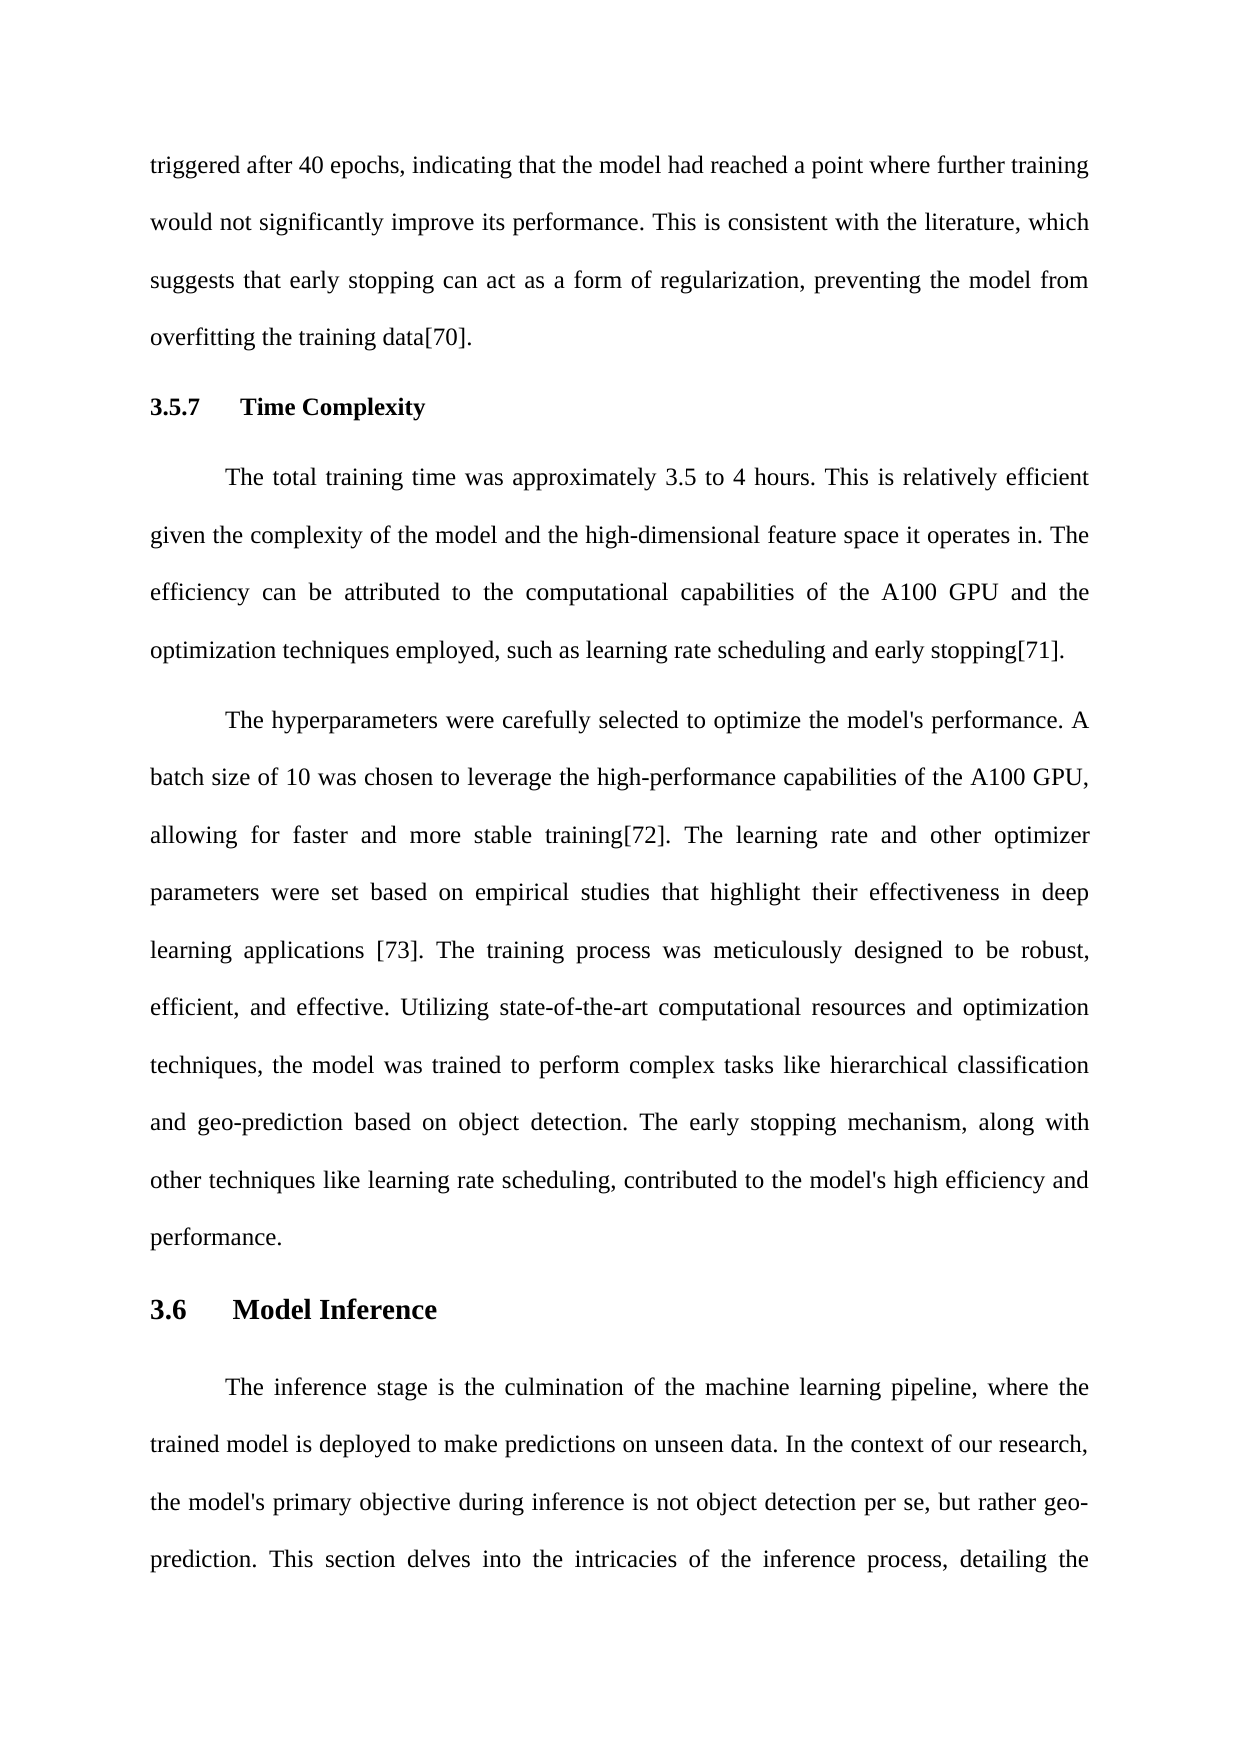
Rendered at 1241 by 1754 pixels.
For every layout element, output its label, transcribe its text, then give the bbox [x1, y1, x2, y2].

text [150, 150, 1090, 351]
subtitle Time Complexity [150, 392, 1090, 421]
subtitle Model Inference [150, 1292, 1090, 1326]
text The hyperparameters were carefully selected to optimize the model's performance. A batch size of 10 was chosen to leverage the high-performance capabilities of the A100 GPU, allowing for faster and more stable training. The learning rate and other optimizer parameters were set based on empirical studies that highlight their effectiveness in deep learning applications . The training process was meticulously designed to be robust, efficient, and effective. Utilizing state-of-the-art computational resources and optimization techniques, the model was trained to perform complex tasks like hierarchical classification and geo-prediction based on object detection. The early stopping mechanism, along with other techniques like learning rate scheduling, contributed to the model's high efficiency and performance. [150, 705, 1090, 1251]
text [150, 1372, 1090, 1573]
text The total training time was approximately 3.5 to 4 hours. This is relatively efficient given the complexity of the model and the high-dimensional feature space it operates in. The efficiency can be attributed to the computational capabilities of the A100 GPU and the optimization techniques employed, such as learning rate scheduling and early stopping. [150, 462, 1090, 664]
